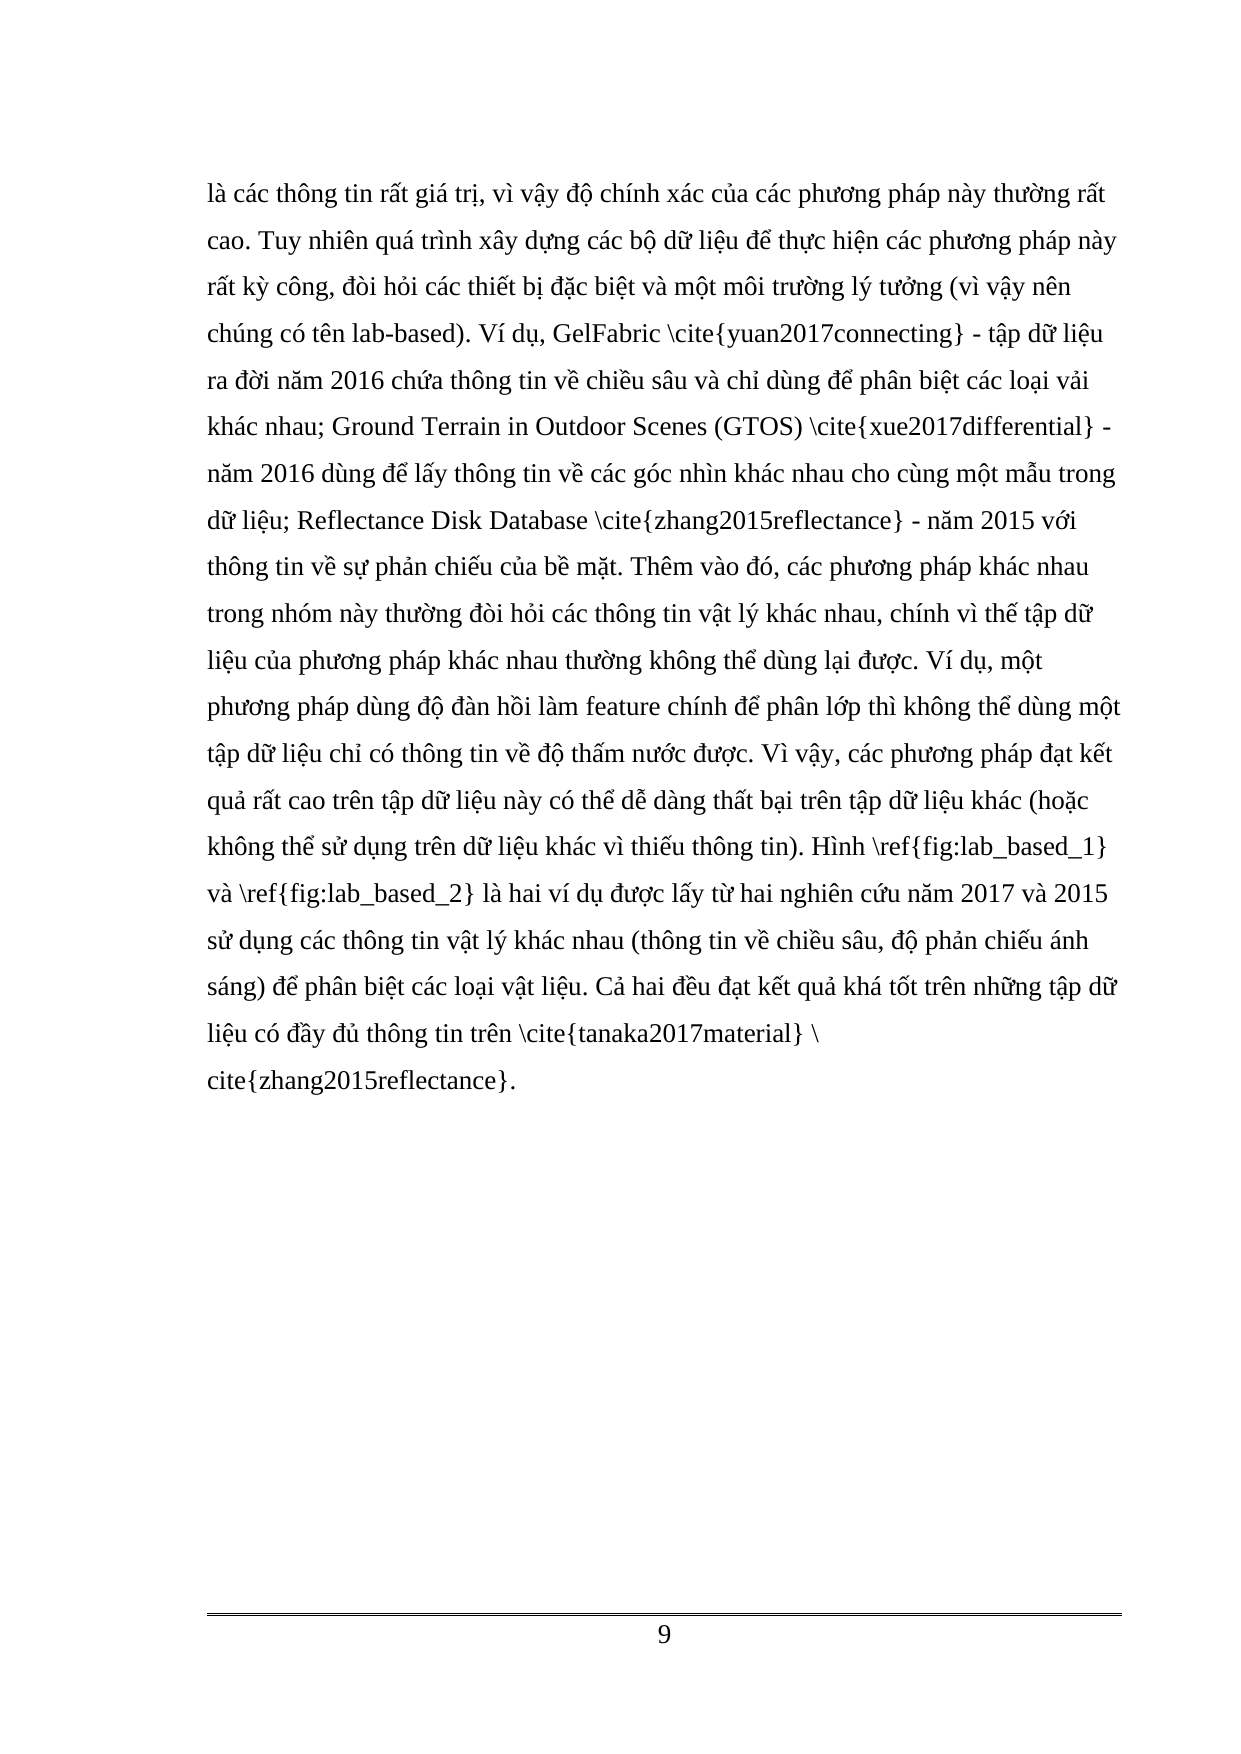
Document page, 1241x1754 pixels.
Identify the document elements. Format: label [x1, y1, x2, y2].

text [207, 177, 1122, 1095]
